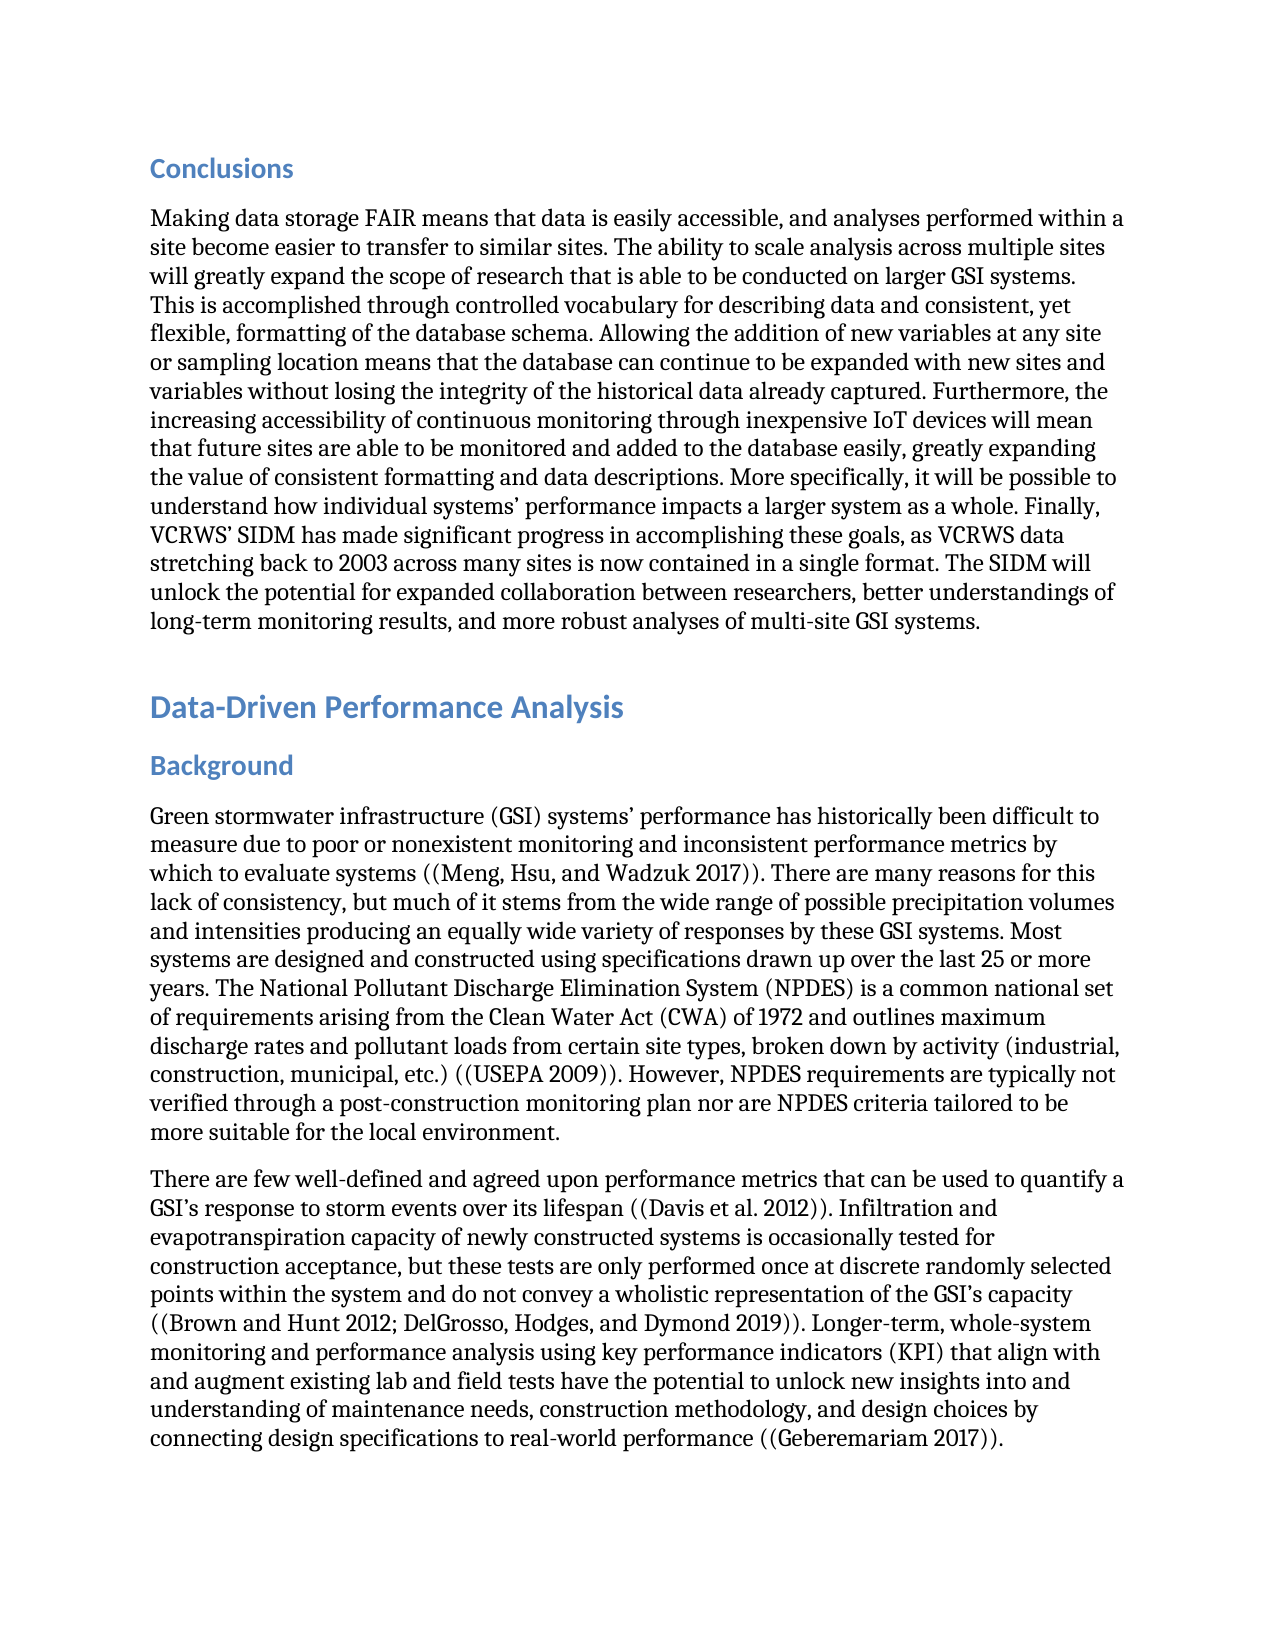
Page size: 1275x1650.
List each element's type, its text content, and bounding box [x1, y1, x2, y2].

subtitle Background [150, 747, 1125, 783]
text There are few well-defined and agreed upon performance metrics that can be used to quantify a GSI’s response to storm events over its lifespan ((Davis et al. 2012)). Infiltration and evapotranspiration capacity of newly constructed systems is occasionally tested for construction acceptance, but these tests are only performed once at discrete randomly selected points within the system and do not convey a wholistic representation of the GSI’s capacity ((Brown and Hunt 2012; DelGrosso, Hodges, and Dymond 2019)). Longer-term, whole-system monitoring and performance analysis using key performance indicators (KPI) that align with and augment existing lab and field tests have the potential to unlock new insights into and understanding of maintenance needs, construction methodology, and design choices by connecting design specifications to real-world performance ((Geberemariam 2017)). [150, 1165, 1125, 1453]
subtitle Data-Driven Performance Analysis [150, 686, 1125, 726]
text Green stormwater infrastructure (GSI) systems’ performance has historically been difficult to measure due to poor or nonexistent monitoring and inconsistent performance metrics by which to evaluate systems ((Meng, Hsu, and Wadzuk 2017)). There are many reasons for this lack of consistency, but much of it stems from the wide range of possible precipitation volumes and intensities producing an equally wide variety of responses by these GSI systems. Most systems are designed and constructed using specifications drawn up over the last 25 or more years. The National Pollutant Discharge Elimination System (NPDES) is a common national set of requirements arising from the Clean Water Act (CWA) of 1972 and outlines maximum discharge rates and pollutant loads from certain site types, broken down by activity (industrial, construction, municipal, etc.) ((USEPA 2009)). However, NPDES requirements are typically not verified through a post-construction monitoring plan nor are NPDES criteria tailored to be more suitable for the local environment. [150, 802, 1125, 1147]
subtitle Conclusions [150, 150, 1125, 186]
text Making data storage FAIR means that data is easily accessible, and analyses performed within a site become easier to transfer to similar sites. The ability to scale analysis across multiple sites will greatly expand the scope of research that is able to be conducted on larger GSI systems. This is accomplished through controlled vocabulary for describing data and consistent, yet flexible, formatting of the database schema. Allowing the addition of new variables at any site or sampling location means that the database can continue to be expanded with new sites and variables without losing the integrity of the historical data already captured. Furthermore, the increasing accessibility of continuous monitoring through inexpensive IoT devices will mean that future sites are able to be monitored and added to the database easily, greatly expanding the value of consistent formatting and data descriptions. More specifically, it will be possible to understand how individual systems’ performance impacts a larger system as a whole. Finally, VCRWS’ SIDM has made significant progress in accomplishing these goals, as VCRWS data stretching back to 2003 across many sites is now contained in a single format. The SIDM will unlock the potential for expanded collaboration between researchers, better understandings of long-term monitoring results, and more robust analyses of multi-site GSI systems. [150, 204, 1125, 636]
